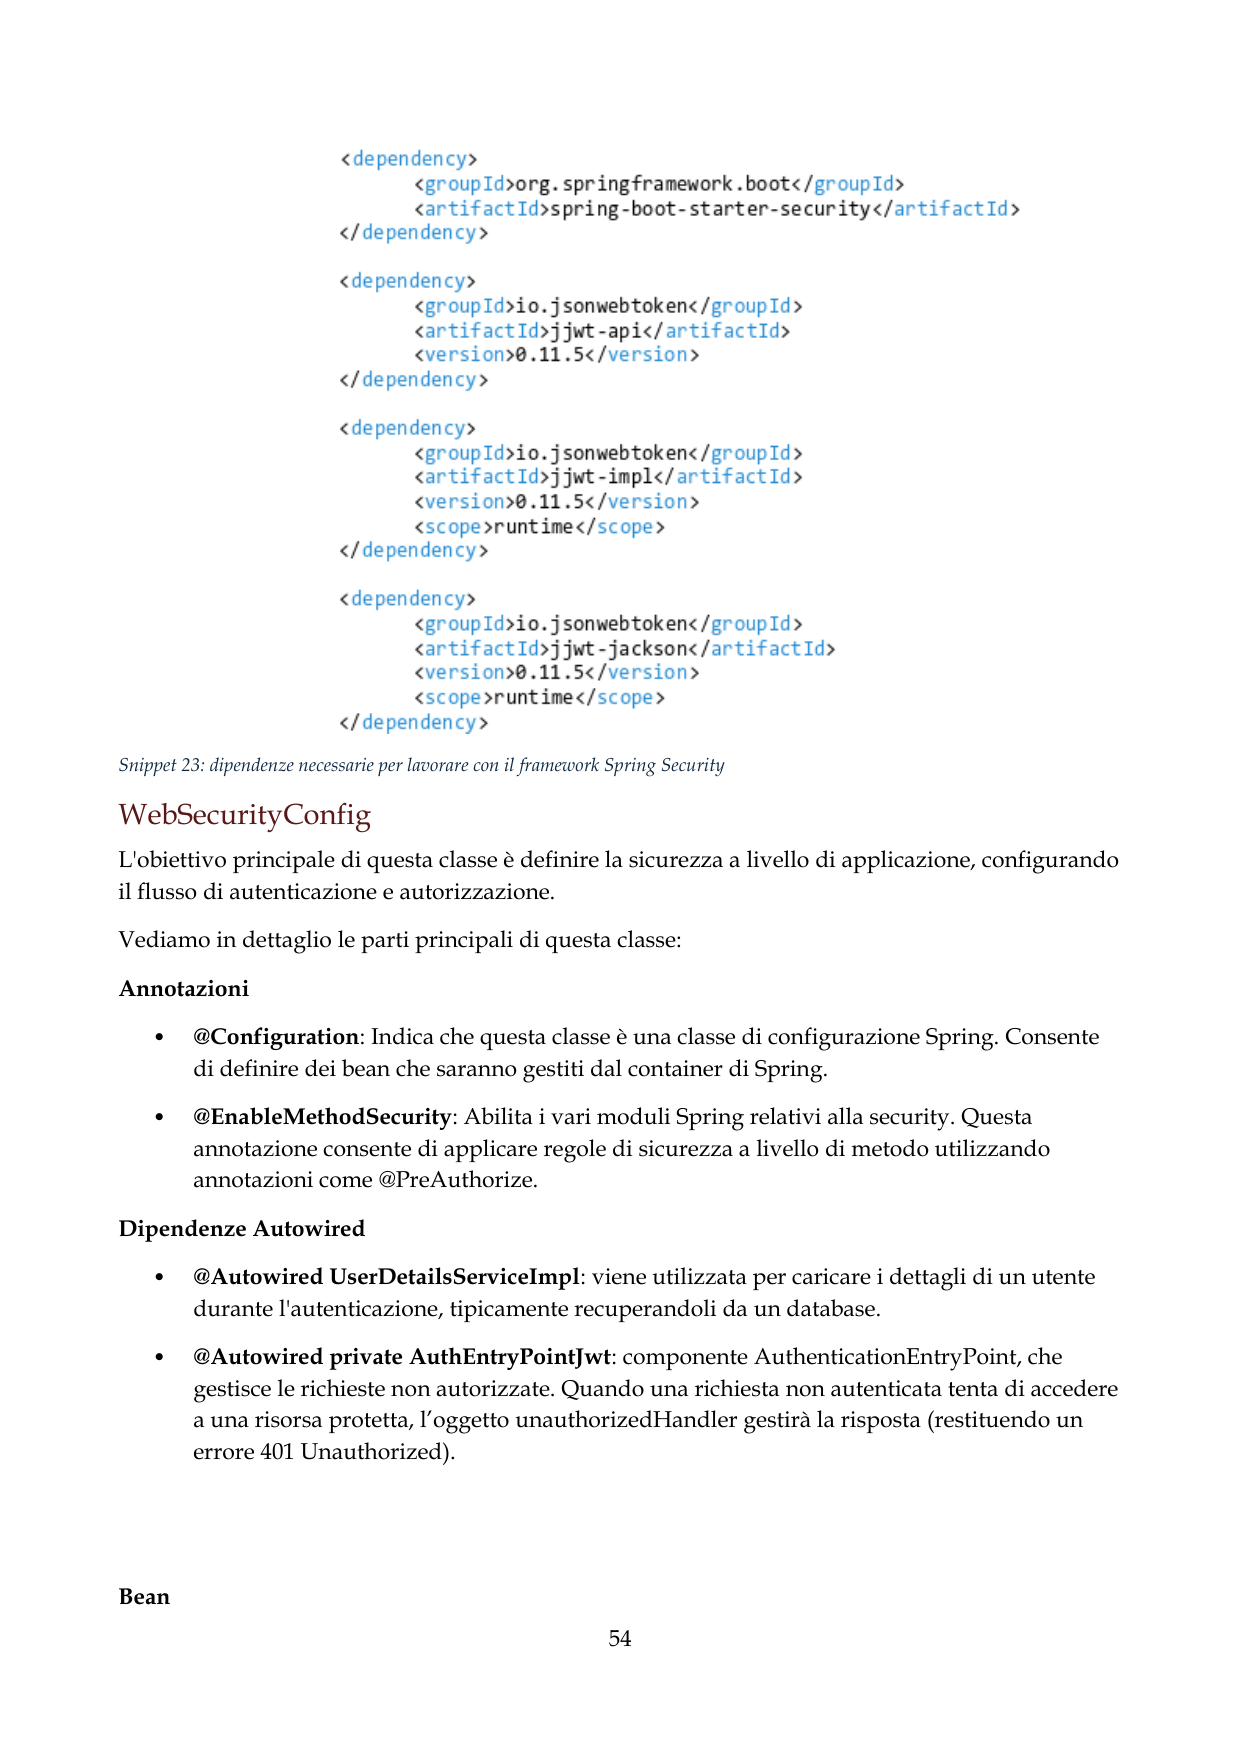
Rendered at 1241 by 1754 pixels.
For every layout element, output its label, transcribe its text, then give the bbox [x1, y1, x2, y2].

text Annotazioni [118, 975, 1122, 1002]
list @Configuration: Indica che questa classe è una classe di configurazione Spring. Consente di definire dei bean che saranno gestiti dal container di Spring. [156, 1023, 1122, 1082]
list @EnableMethodSecurity: Abilita i vari moduli Spring relativi alla security. Questa annotazione consente di applicare regole di sicurezza a livello di metodo utilizzando annotazioni come @PreAuthorize. [156, 1103, 1122, 1194]
subtitle WebSecurityConfig [118, 798, 1122, 833]
text L'obiettivo principale di questa classe è definire la sicurezza a livello di applicazione, configurando il flusso di autenticazione e autorizzazione. [118, 846, 1122, 906]
text Dipendenze Autowired [118, 1215, 1122, 1242]
list @Autowired UserDetailsServiceImpl: viene utilizzata per caricare i dettagli di un utente durante l'autenticazione, tipicamente recuperandoli da un database. [156, 1263, 1122, 1322]
list @Autowired private AuthEntryPointJwt: componente AuthenticationEntryPoint, che gestisce le richieste non autorizzate. Quando una richiesta non autenticata tenta di accedere a una risorsa protetta, l’oggetto unauthorizedHandler gestirà la risposta (restituendo un errore 401 Unauthorized). [156, 1343, 1122, 1466]
text Vediamo in dettaglio le parti principali di questa classe: [118, 926, 1122, 954]
text Bean [118, 1583, 1122, 1611]
